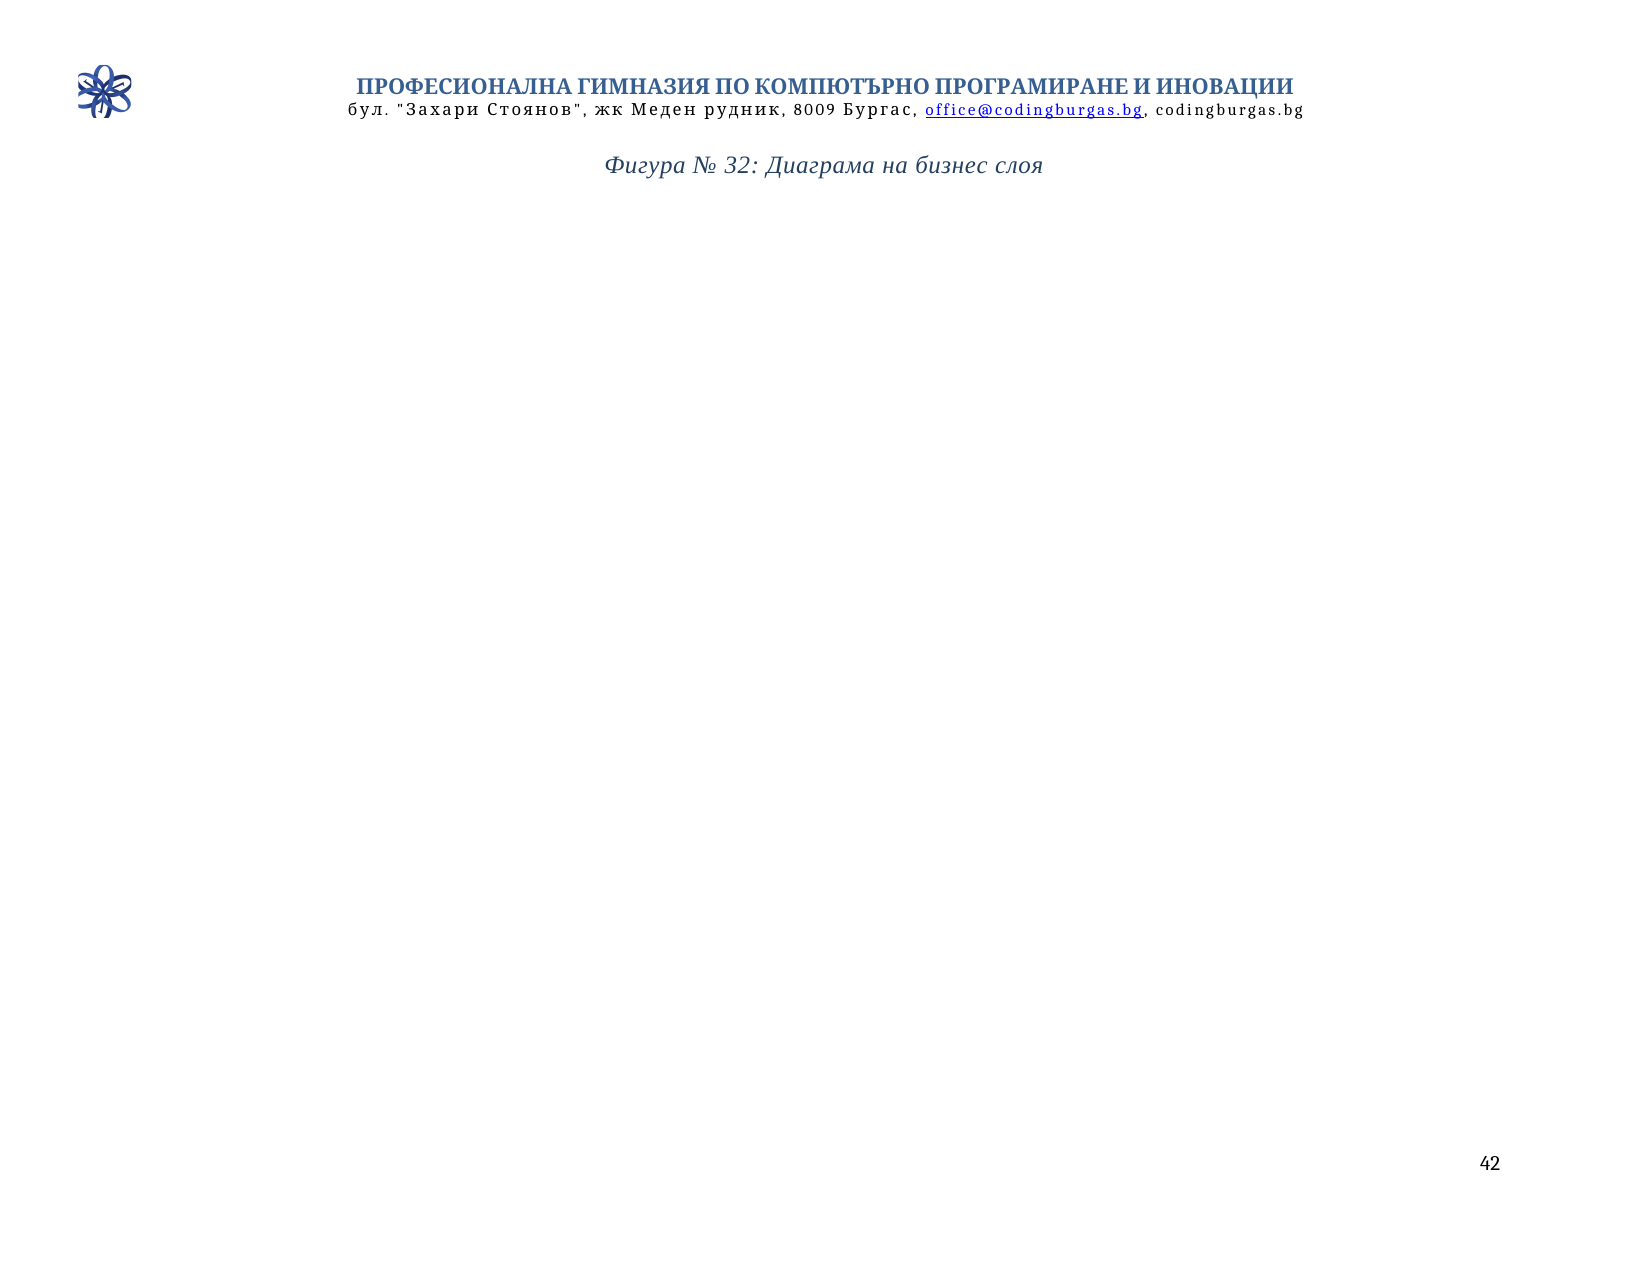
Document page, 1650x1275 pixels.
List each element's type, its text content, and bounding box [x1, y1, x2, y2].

text Фигура № 32: Диаграма на бизнес слоя [150, 150, 1500, 179]
picture [78, 64, 132, 118]
